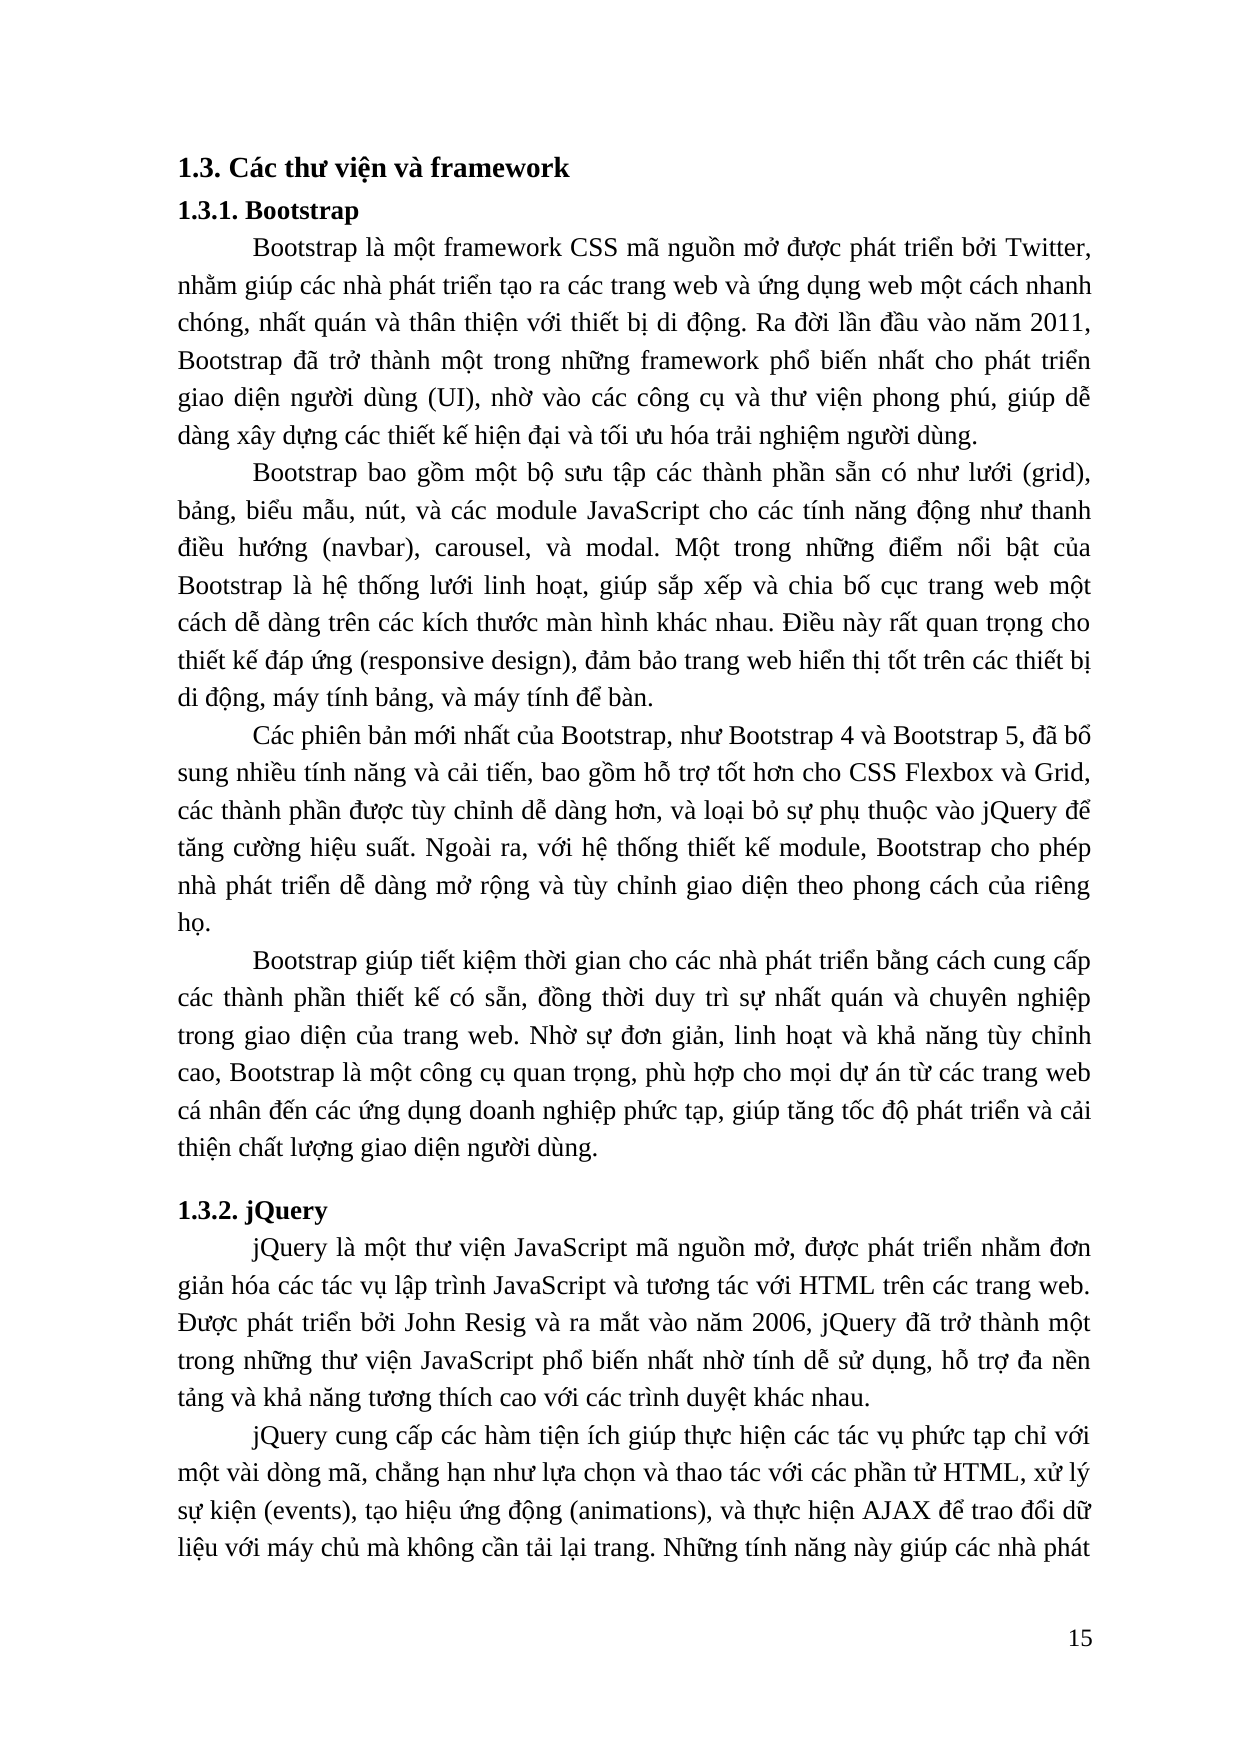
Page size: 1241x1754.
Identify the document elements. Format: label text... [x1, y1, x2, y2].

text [177, 1414, 1092, 1564]
text 1.3.1. Bootstrap [177, 189, 1092, 227]
text Các phiên bản mới nhất của Bootstrap, như Bootstrap 4 và Bootstrap 5, đã bổ sung nhiều tính năng và cải tiến, bao gồm hỗ trợ tốt hơn cho CSS Flexbox và Grid, các thành phần được tùy chỉnh dễ dàng hơn, và loại bỏ sự phụ thuộc vào jQuery để tăng cường hiệu suất. Ngoài ra, với hệ thống thiết kế module, Bootstrap cho phép nhà phát triển dễ dàng mở rộng và tùy chỉnh giao diện theo phong cách của riêng họ. [177, 714, 1092, 939]
text Bootstrap bao gồm một bộ sưu tập các thành phần sẵn có như lưới (grid), bảng, biểu mẫu, nút, và các module JavaScript cho các tính năng động như thanh điều hướng (navbar), carousel, và modal. Một trong những điểm nổi bật của Bootstrap là hệ thống lưới linh hoạt, giúp sắp xếp và chia bố cục trang web một cách dễ dàng trên các kích thước màn hình khác nhau. Điều này rất quan trọng cho thiết kế đáp ứng (responsive design), đảm bảo trang web hiển thị tốt trên các thiết bị di động, máy tính bảng, và máy tính để bàn. [177, 452, 1092, 714]
text 1.3. Các thư viện và framework [177, 148, 1092, 185]
text Bootstrap giúp tiết kiệm thời gian cho các nhà phát triển bằng cách cung cấp các thành phần thiết kế có sẵn, đồng thời duy trì sự nhất quán và chuyên nghiệp trong giao diện của trang web. Nhờ sự đơn giản, linh hoạt và khả năng tùy chỉnh cao, Bootstrap là một công cụ quan trọng, phù hợp cho mọi dự án từ các trang web cá nhân đến các ứng dụng doanh nghiệp phức tạp, giúp tăng tốc độ phát triển và cải thiện chất lượng giao diện người dùng. [177, 939, 1092, 1164]
text Bootstrap là một framework CSS mã nguồn mở được phát triển bởi Twitter, nhằm giúp các nhà phát triển tạo ra các trang web và ứng dụng web một cách nhanh chóng, nhất quán và thân thiện với thiết bị di động. Ra đời lần đầu vào năm 2011, Bootstrap đã trở thành một trong những framework phổ biến nhất cho phát triển giao diện người dùng (UI), nhờ vào các công cụ và thư viện phong phú, giúp dễ dàng xây dựng các thiết kế hiện đại và tối ưu hóa trải nghiệm người dùng. [177, 227, 1092, 452]
text jQuery là một thư viện JavaScript mã nguồn mở, được phát triển nhằm đơn giản hóa các tác vụ lập trình JavaScript và tương tác với HTML trên các trang web. Được phát triển bởi John Resig và ra mắt vào năm 2006, jQuery đã trở thành một trong những thư viện JavaScript phổ biến nhất nhờ tính dễ sử dụng, hỗ trợ đa nền tảng và khả năng tương thích cao với các trình duyệt khác nhau. [177, 1227, 1092, 1414]
text 1.3.2. jQuery [177, 1189, 1092, 1227]
